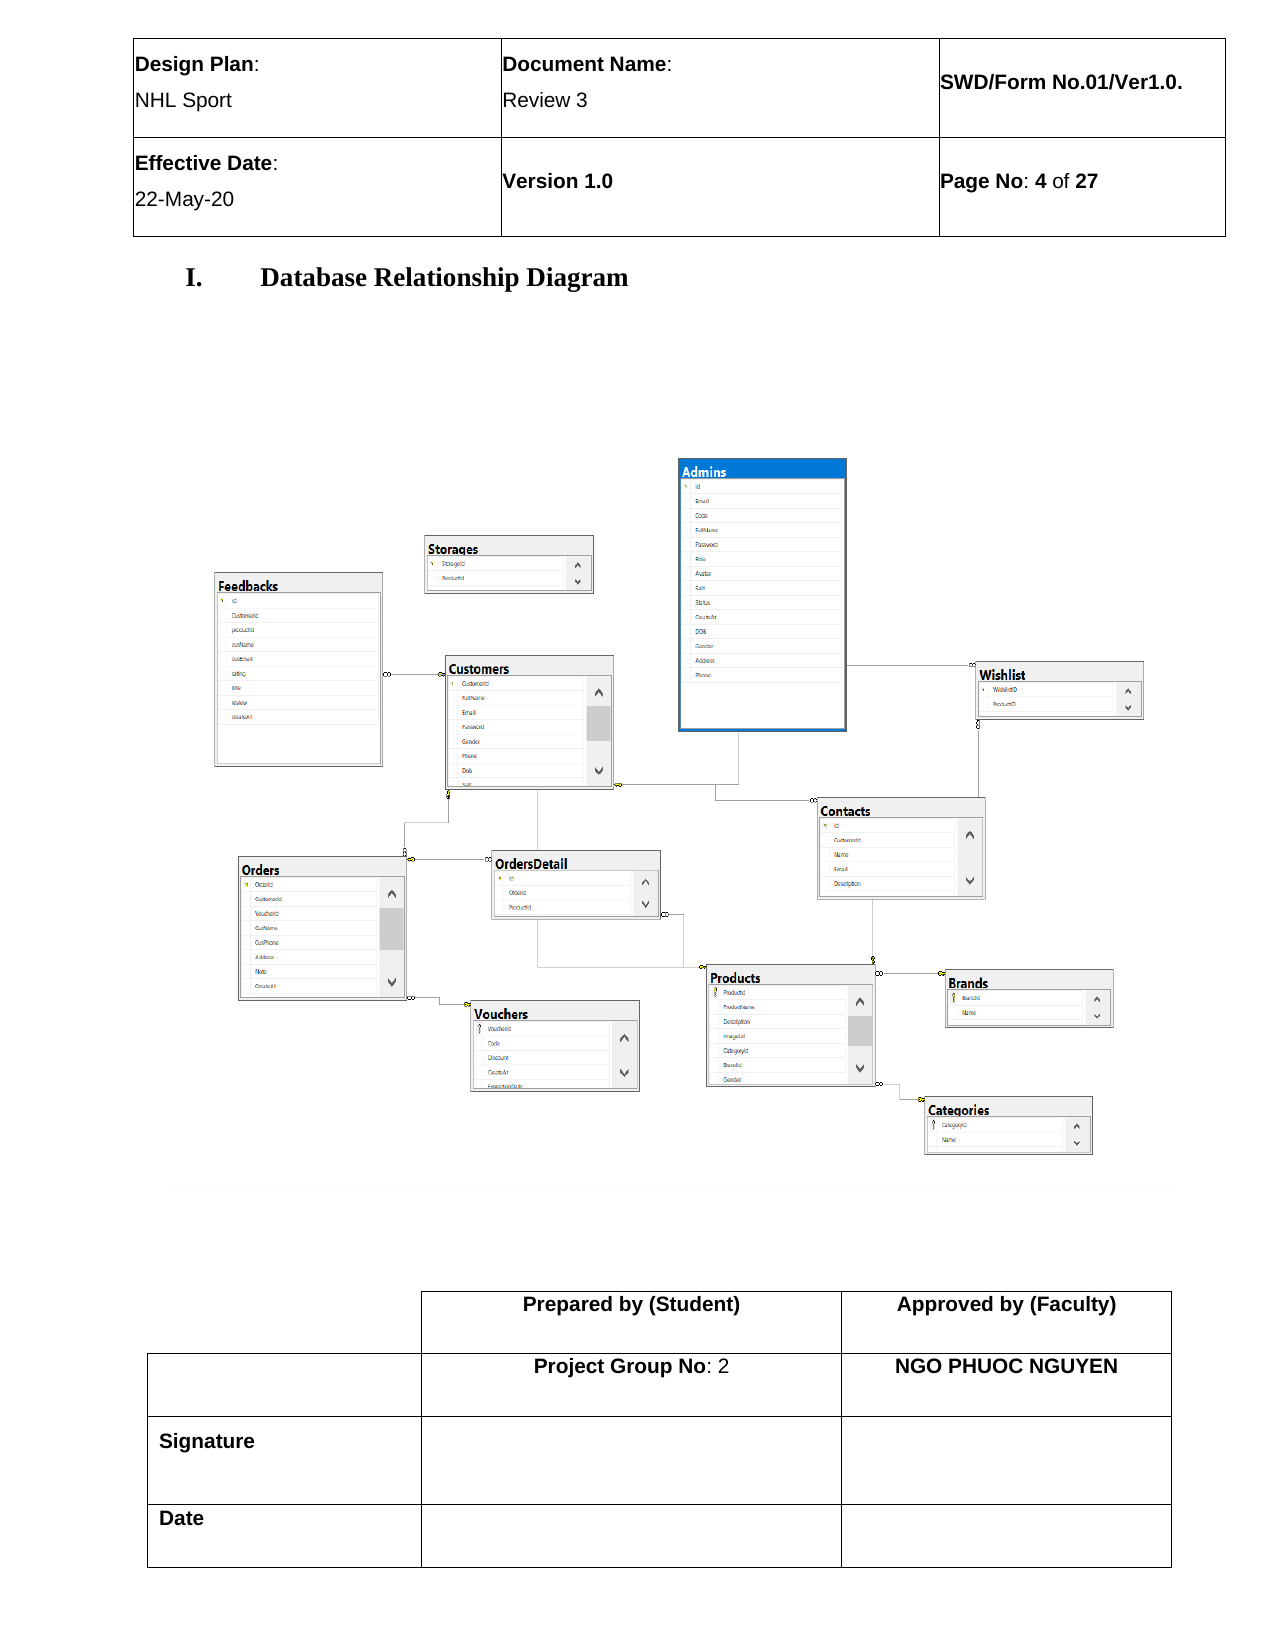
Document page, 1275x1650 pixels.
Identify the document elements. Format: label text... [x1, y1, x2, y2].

list Database Relationship Diagram [185, 261, 1186, 292]
